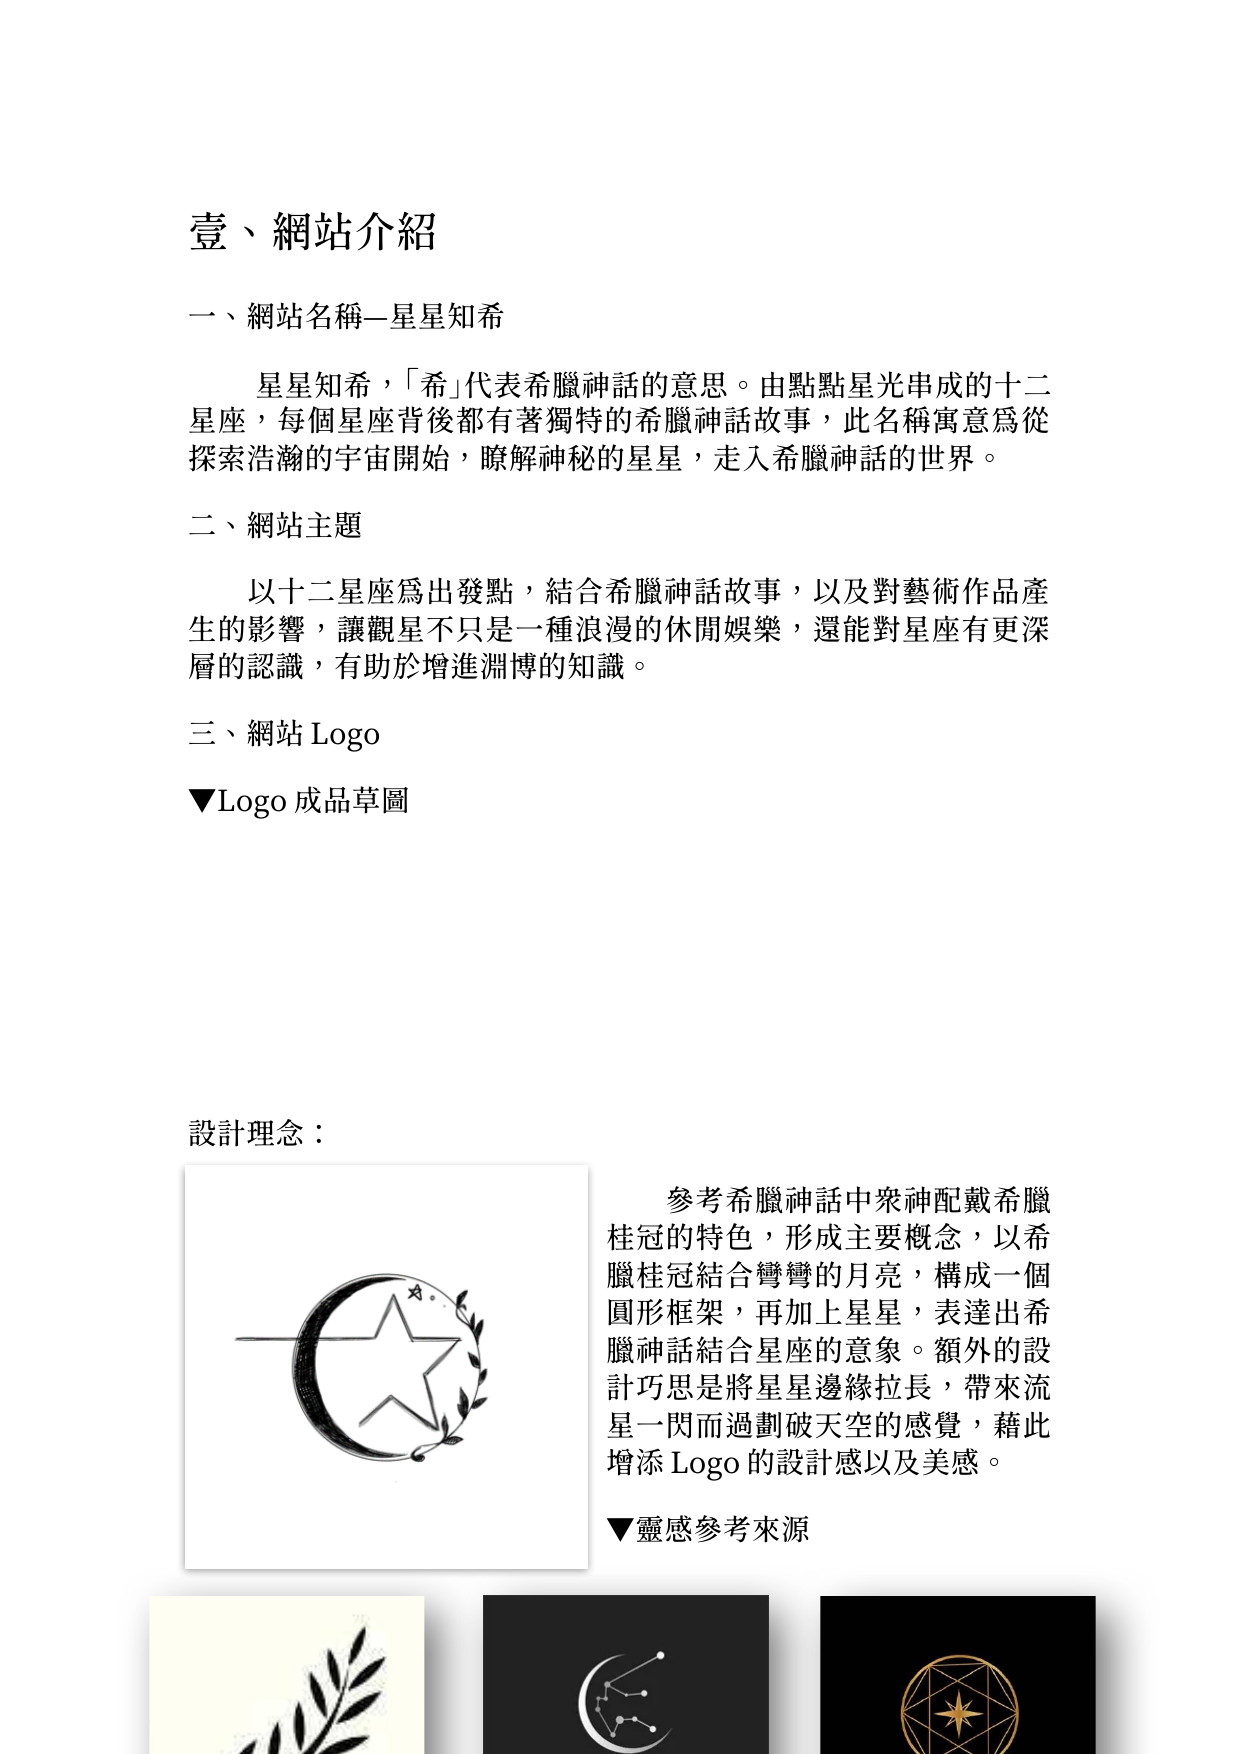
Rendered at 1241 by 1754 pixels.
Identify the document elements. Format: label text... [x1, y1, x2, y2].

text ▼靈感參考來源 [594, 1510, 1053, 1548]
text 設計理念： [187, 1114, 1053, 1152]
text 星星知希，「希」代表希臘神話的意思。由點點星光串成的十二星座，每個星座背後都有著獨特的希臘神話故事，此名稱寓意為從探索浩瀚的宇宙開始，瞭解神秘的星星，走入希臘神話的世界。 [187, 364, 1053, 477]
text 壹、網站介紹 [187, 194, 1053, 269]
picture [149, 1596, 425, 1754]
text 一、網站名稱—星星知希 [187, 298, 1053, 335]
picture [199, 1180, 573, 1554]
text 參考希臘神話中眾神配戴希臘桂冠的特色，形成主要概念，以希臘桂冠結合彎彎的月亮，構成一個圓形框架，再加上星星，表達出希臘神話結合星座的意象。額外的設計巧思是將星星邊緣拉長，帶來流星一閃而過劃破天空的感覺，藉此增添Logo的設計感以及美感。 [594, 1181, 1053, 1481]
picture [820, 1596, 1096, 1754]
text 二、網站主題 [187, 506, 1053, 544]
picture [483, 1595, 769, 1754]
text 三、網站Logo [187, 714, 1053, 752]
text 以十二星座為出發點，結合希臘神話故事，以及對藝術作品產生的影響，讓觀星不只是一種浪漫的休閒娛樂，還能對星座有更深層的認識，有助於增進淵博的知識。 [187, 573, 1053, 685]
text ▼Logo成品草圖 [187, 781, 1053, 819]
